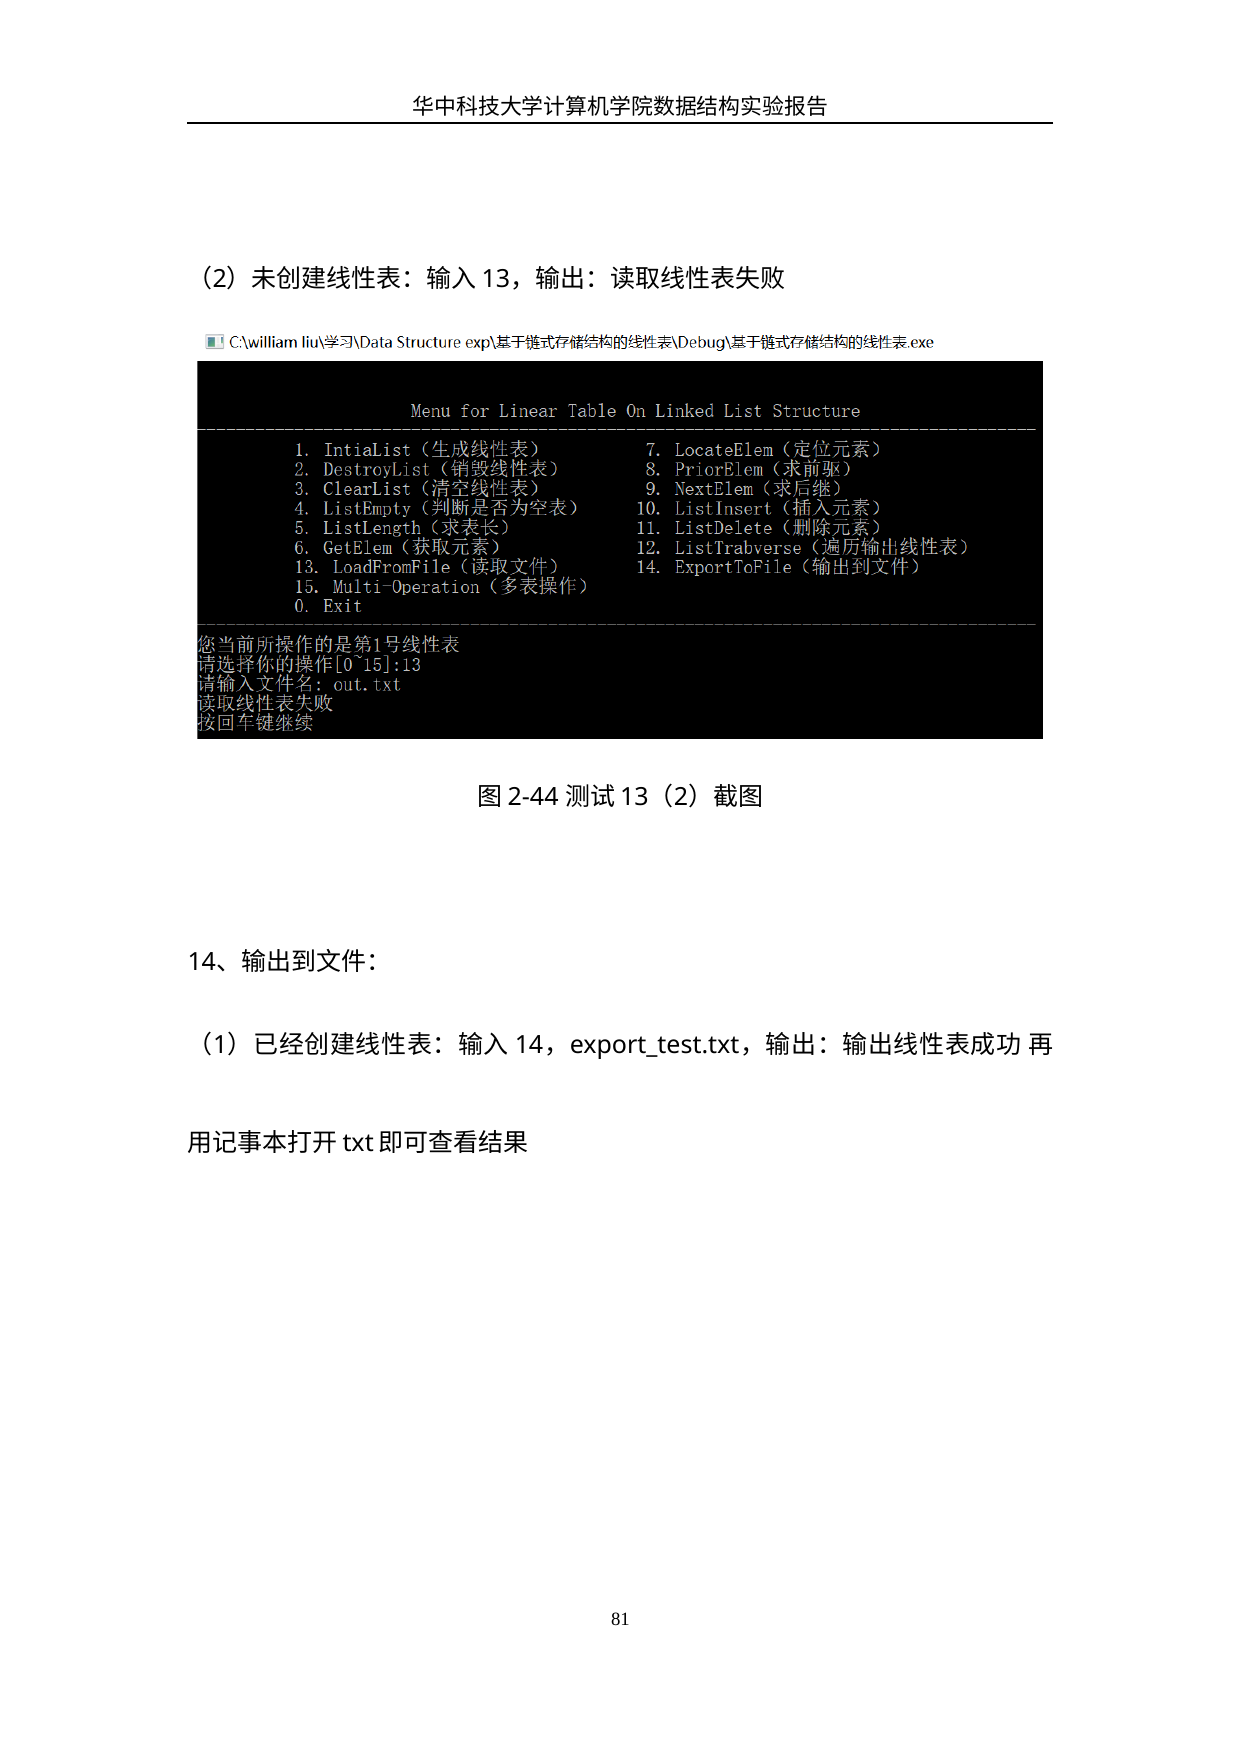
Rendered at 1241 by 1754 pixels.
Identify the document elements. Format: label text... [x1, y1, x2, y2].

text （1）已经创建线性表：输入14，export_test.txt，输出：输出线性表成功 再用记事本打开txt即可查看结果 [187, 1010, 1053, 1173]
text 图2-44 测试13（2）截图 [187, 762, 1053, 827]
text （2）未创建线性表：输入13，输出：读取线性表失败 [187, 244, 1053, 309]
text 14、输出到文件： [187, 927, 1053, 992]
picture [197, 327, 1043, 739]
